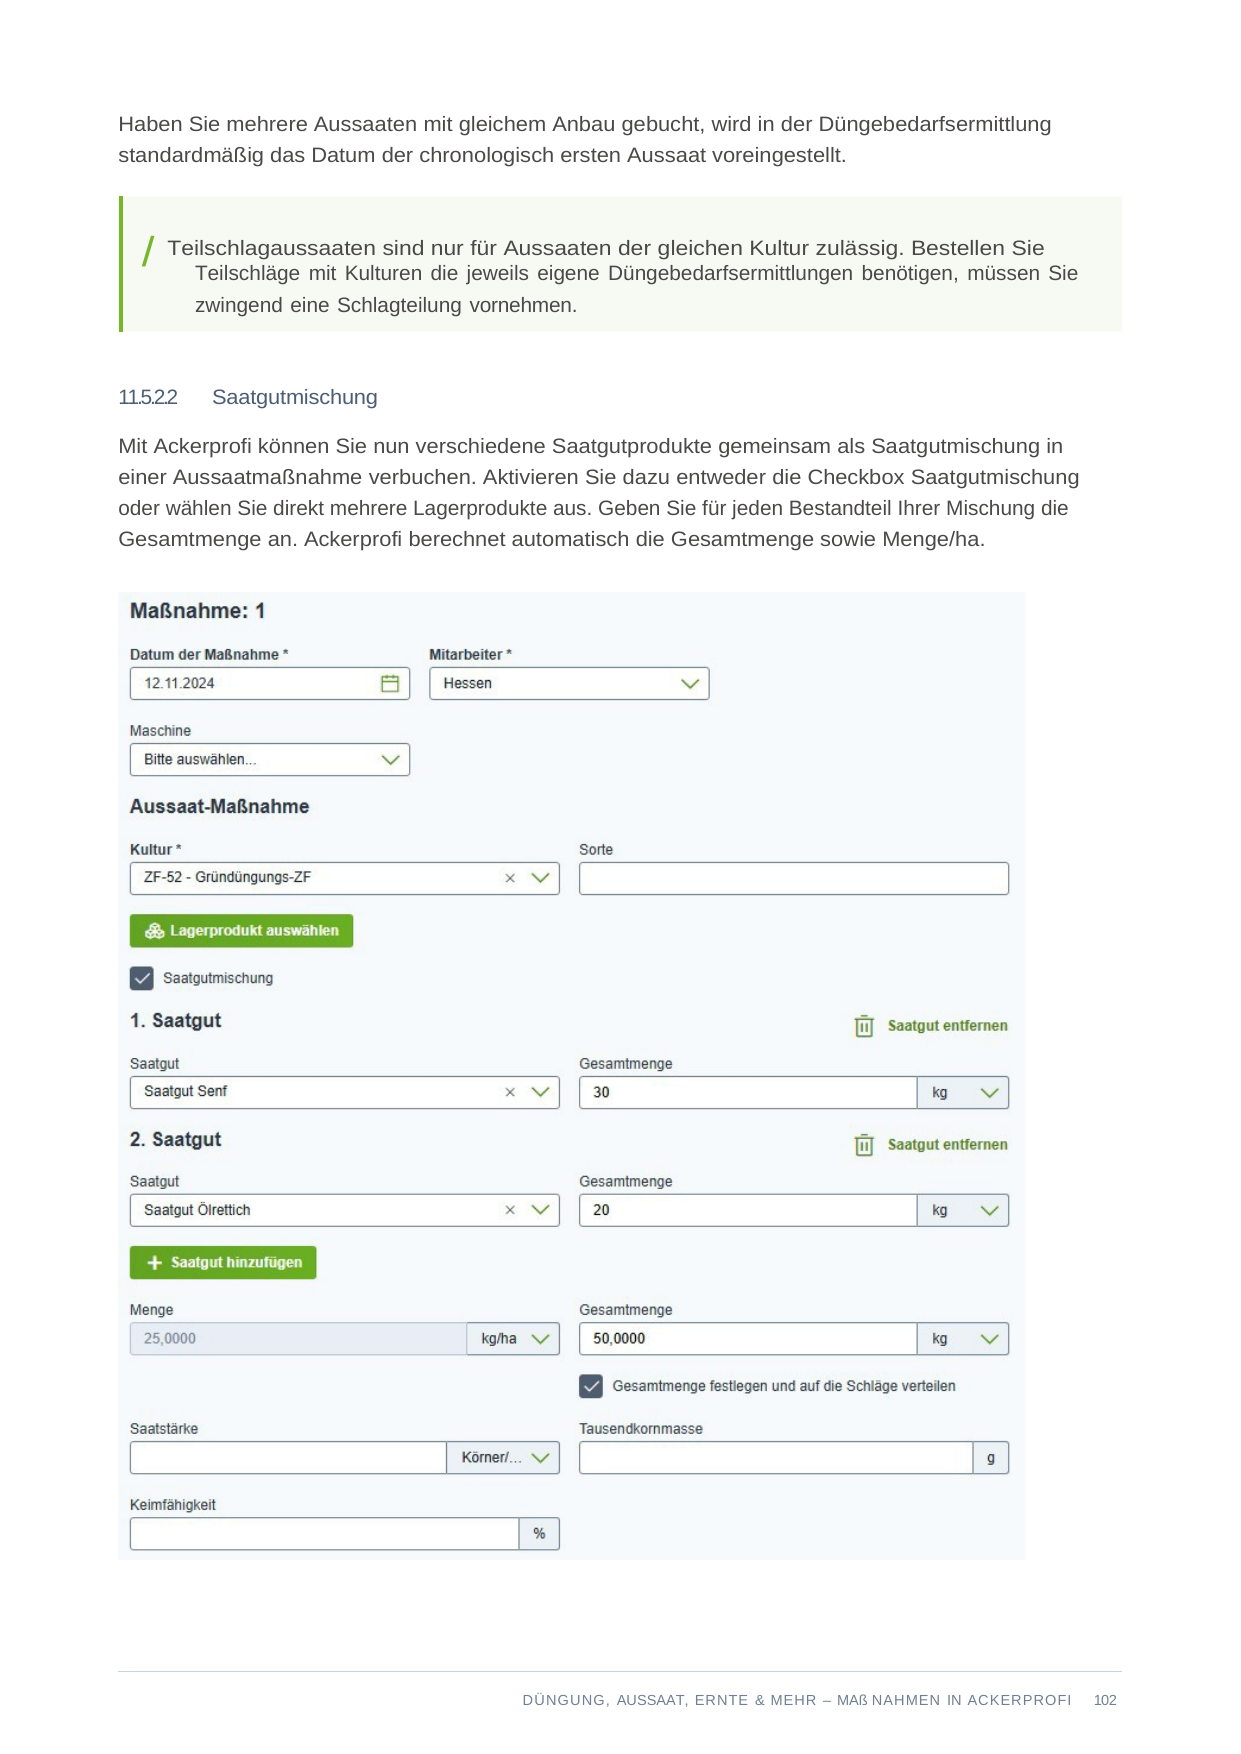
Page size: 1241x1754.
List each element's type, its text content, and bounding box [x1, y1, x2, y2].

picture [118, 592, 1026, 1560]
text Mit Ackerprofi können Sie nun verschiedene Saatgutprodukte gemeinsam als Saatgutmischung in einer Aussaatmaßnahme verbuchen. Aktivieren Sie dazu entweder die Checkbox Saatgutmischung oder wählen Sie direkt mehrere Lagerprodukte aus. Geben Sie für jeden Bestandteil Ihrer Mischung die Gesamtmenge an. Ackerprofi berechnet automatisch die Gesamtmenge sowie Menge/ha. [118, 433, 1081, 551]
text Haben Sie mehrere Aussaaten mit gleichem Anbau gebucht, wird in der Düngebedarfsermittlung standardmäßig das Datum der chronologisch ersten Aussaat voreingestellt. [118, 112, 1118, 167]
list Saatgutmischung [118, 384, 1240, 408]
